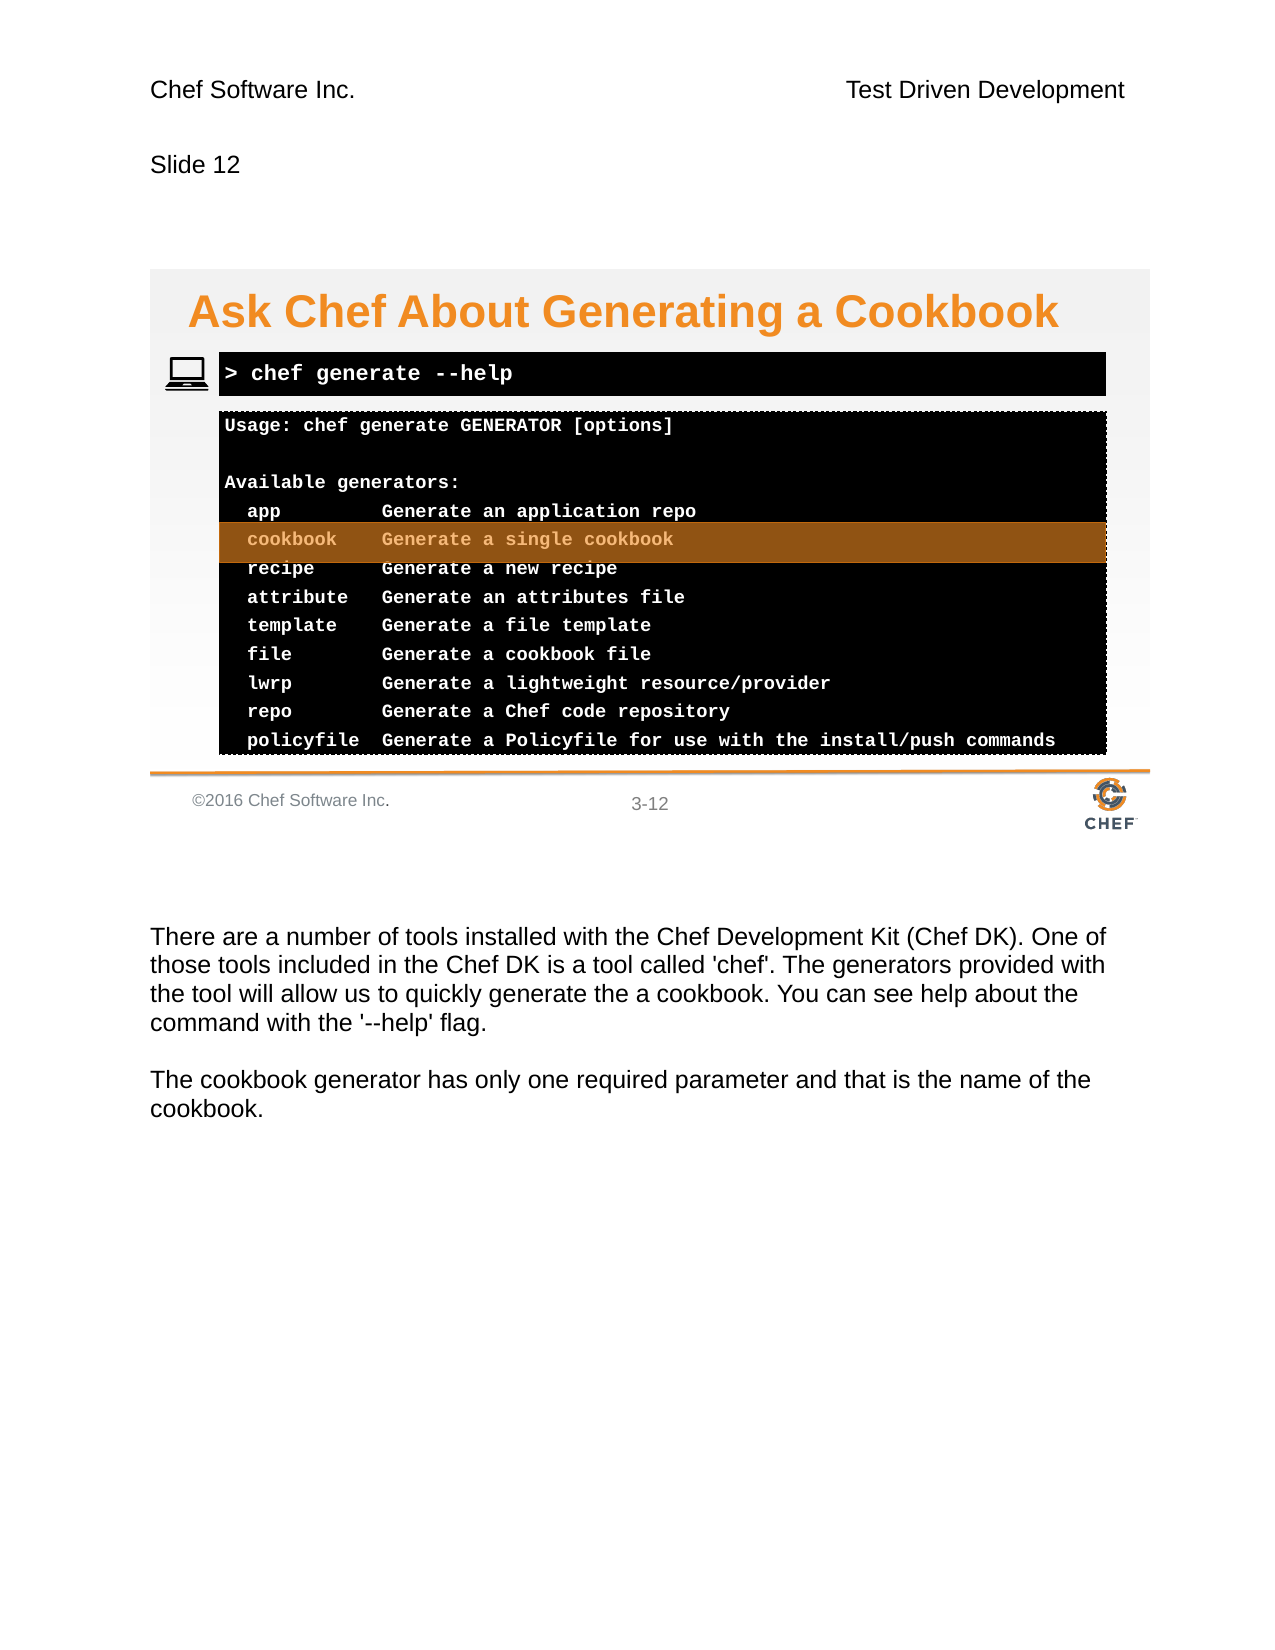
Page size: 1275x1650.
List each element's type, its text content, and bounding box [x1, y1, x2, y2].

text Slide 12 [150, 150, 1125, 179]
text The cookbook generator has only one required parameter and that is the name of the cookbook. [150, 1065, 1125, 1123]
text There are a number of tools installed with the Chef Development Kit (Chef DK). One of those tools included in the Chef DK is a tool called 'chef'. The generators provided with the tool will allow us to quickly generate the a cookbook. You can see help about the command with the '--help' flag. [150, 921, 1125, 1036]
